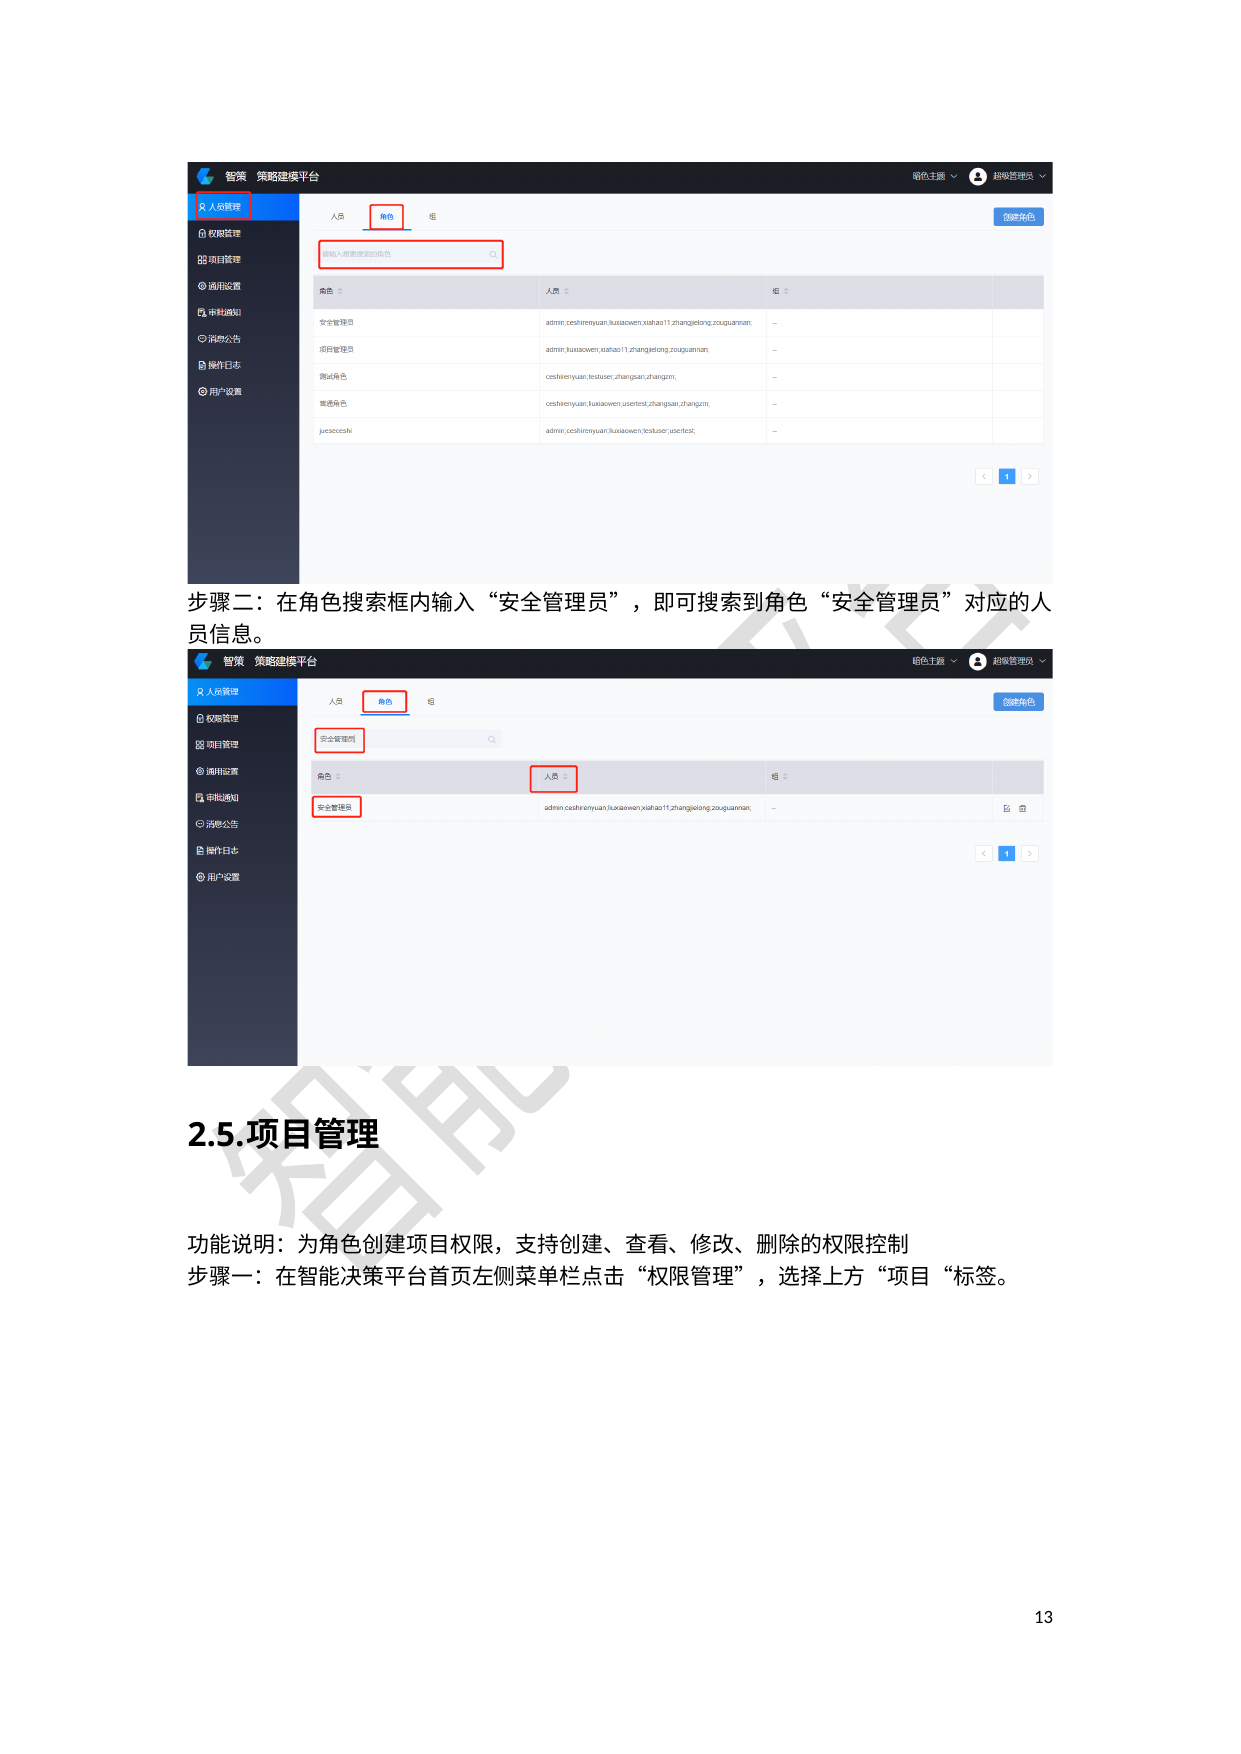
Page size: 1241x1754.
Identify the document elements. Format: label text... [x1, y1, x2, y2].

picture [187, 162, 1053, 584]
text 步骤一：在智能决策平台首页左侧菜单栏点击“权限管理”，选择上方“项目“标签。 [187, 1259, 1053, 1291]
picture [187, 649, 1053, 1066]
text 步骤二：在角色搜索框内输入“安全管理员”，即可搜索到角色“安全管理员”对应的人员信息。 [187, 584, 1053, 649]
subtitle 项目管理 [187, 1099, 1053, 1164]
text 功能说明：为角色创建项目权限，支持创建、查看、修改、删除的权限控制 [187, 1226, 1053, 1259]
